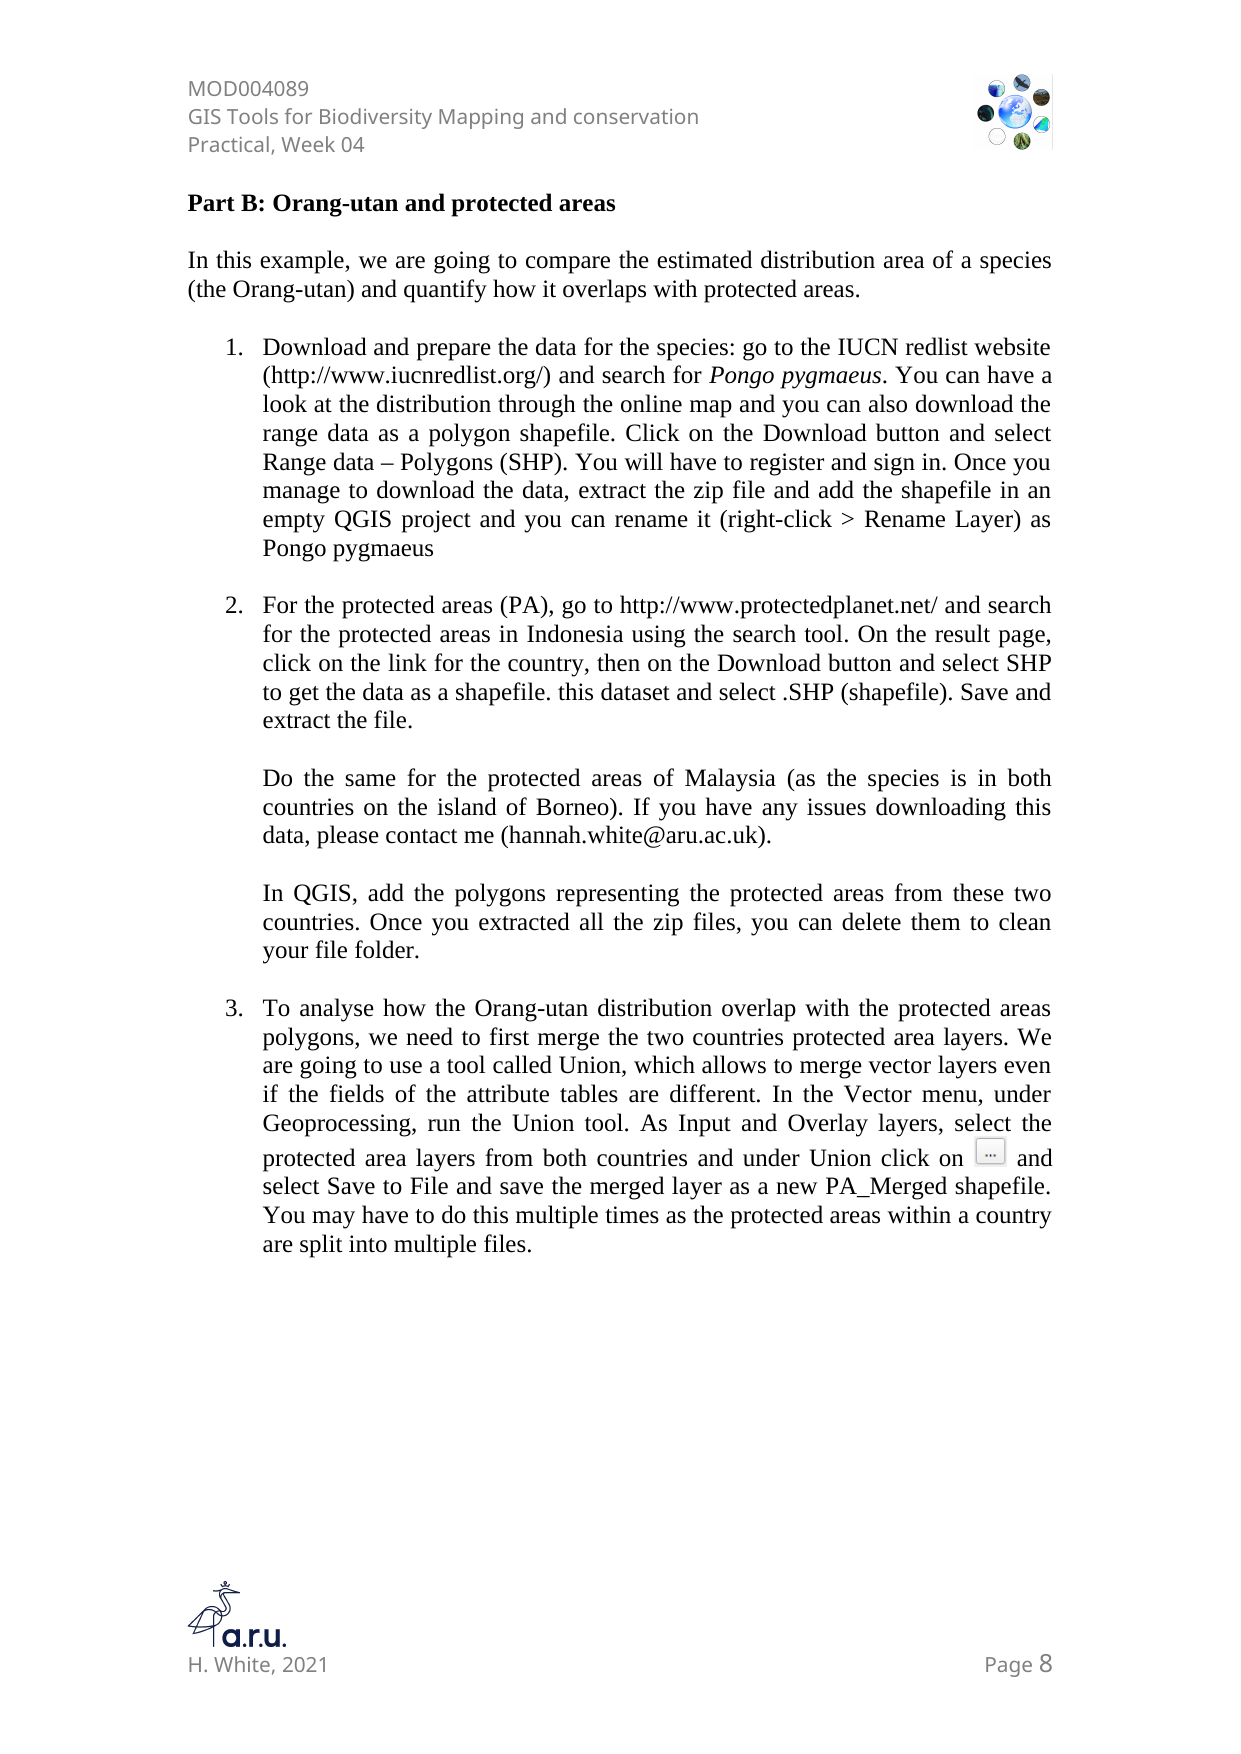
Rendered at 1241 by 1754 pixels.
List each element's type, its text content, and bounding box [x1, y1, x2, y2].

picture [187, 1581, 286, 1647]
list In QGIS, add the polygons representing the protected areas from these two countries. Once you extracted all the zip files, you can delete them to clean your file folder. [262, 878, 1053, 964]
list Download and prepare the data for the species: go to the IUCN redlist website (http://www.iucnredlist.org/) and search for Pongo pygmaeus. You can have a look at the distribution through the online map and you can also download the range data as a polygon shapefile. Click on the Download button and select Range data – Polygons (SHP). You will have to register and sign in. Once you manage to download the data, extract the zip file and add the shapefile in an empty QGIS project and you can rename it (right-click > Rename Layer) as Pongo pygmaeus [225, 332, 1053, 562]
text In this example, we are going to compare the estimated distribution area of a species (the Orang-utan) and quantify how it overlaps with protected areas. [187, 245, 1053, 303]
list Do the same for the protected areas of Malaysia (as the species is in both countries on the island of Borneo). If you have any issues downloading this data, please contact me (hannah.white@aru.ac.uk). [262, 763, 1053, 849]
list To analyse how the Orang-utan distribution overlap with the protected areas polygons, we need to first merge the two countries protected area layers. We are going to use a tool called Union, which allows to merge vector layers even if the fields of the attribute tables are different. In the Vector menu, under Geoprocessing, run the Union tool. As Input and Overlay layers, select the protected area layers from both countries and under Union click on and select Save to File and save the merged layer as a new PA_Merged shapefile. You may have to do this multiple times as the protected areas within a country are split into multiple files. [225, 993, 1053, 1258]
picture [971, 74, 1053, 150]
text Part B: Orang-utan and protected areas [187, 188, 1053, 217]
picture [973, 1136, 1008, 1167]
list For the protected areas (PA), go to http://www.protectedplanet.net/ and search for the protected areas in Indonesia using the search tool. On the result page, click on the link for the country, then on the Download button and select SHP to get the data as a shapefile. this dataset and select .SHP (shapefile). Save and extract the file. [225, 590, 1053, 734]
